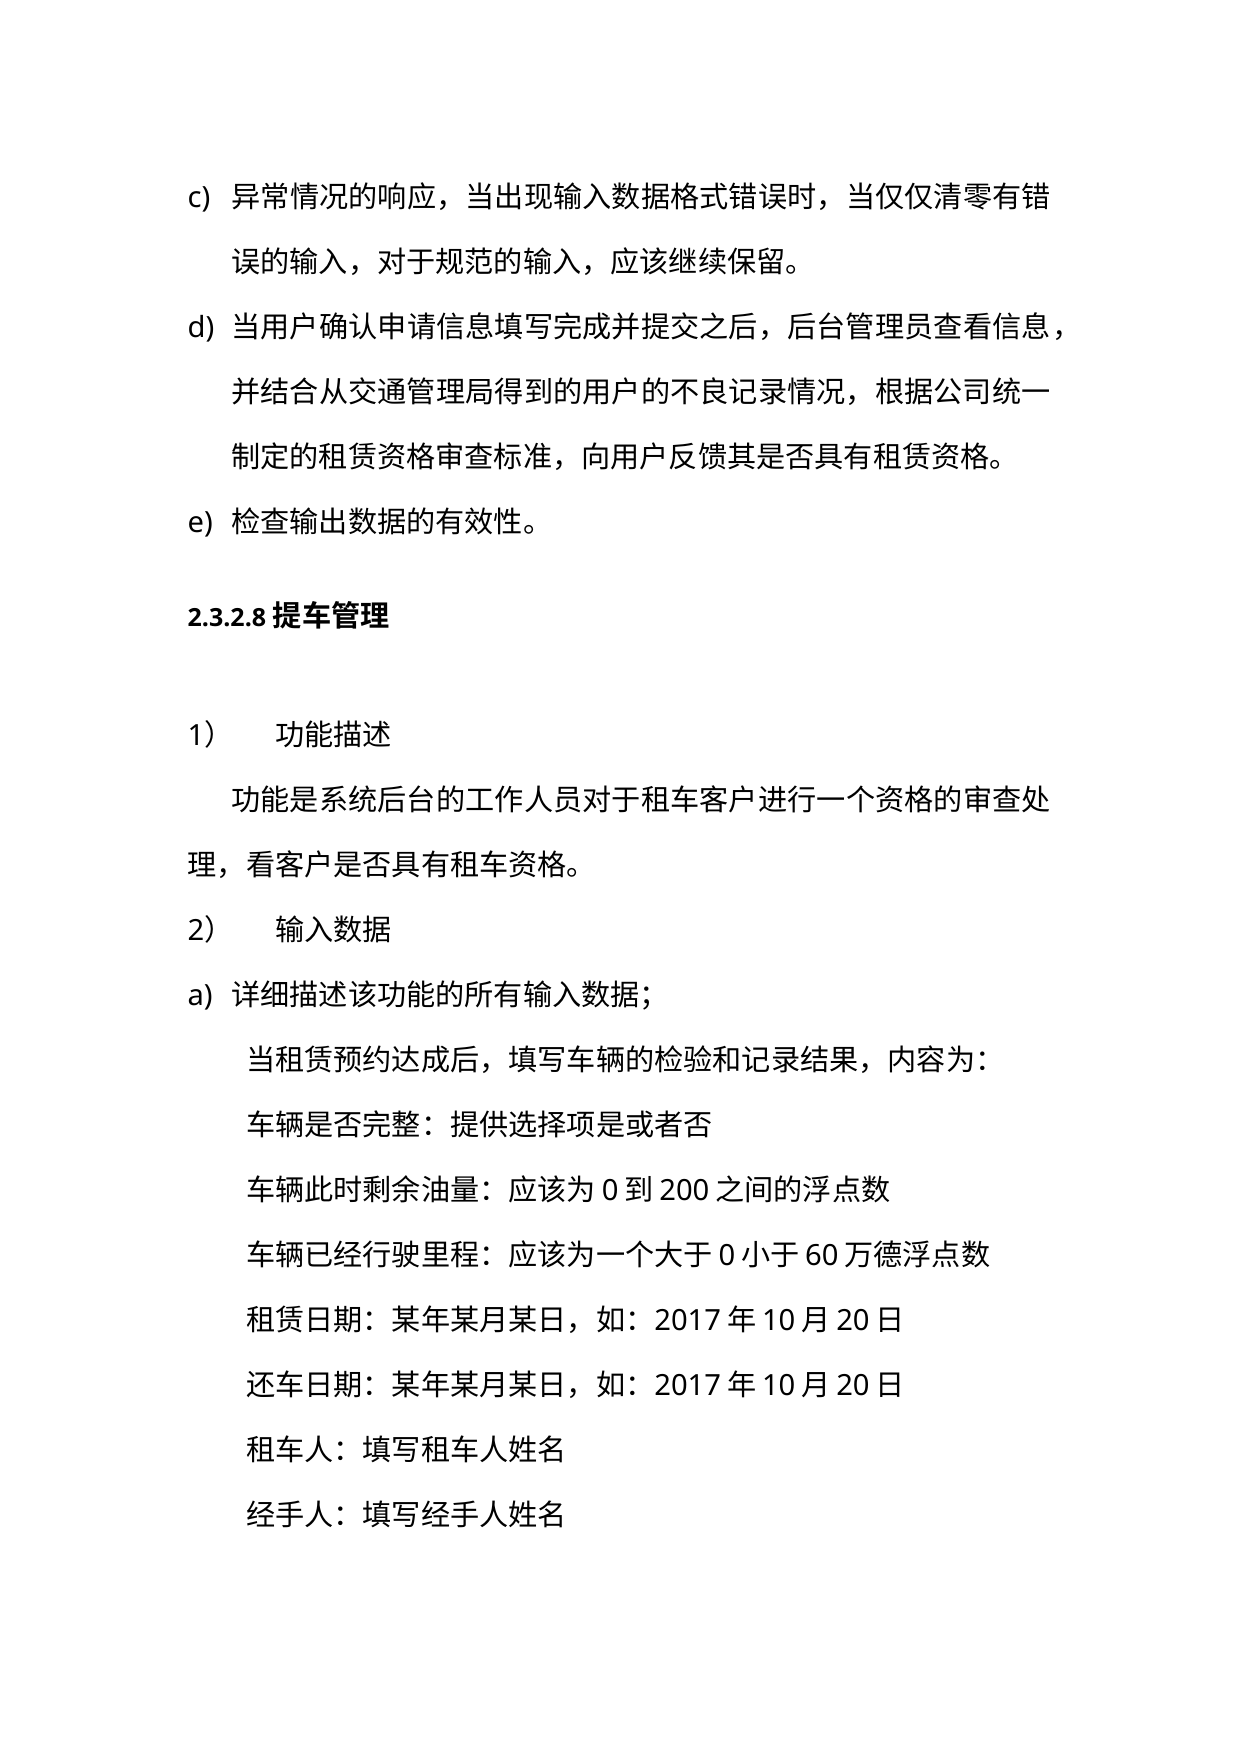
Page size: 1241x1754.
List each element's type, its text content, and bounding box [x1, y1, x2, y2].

list 检查输出数据的有效性。 [187, 487, 1053, 552]
subtitle 提车管理 [187, 581, 1053, 646]
text 车辆是否完整：提供选择项是或者否 [246, 1090, 1053, 1155]
list 详细描述该功能的所有输入数据； [187, 960, 1053, 1025]
text 车辆此时剩余油量：应该为0到200之间的浮点数 [246, 1155, 1053, 1220]
text 经手人：填写经手人姓名 [246, 1480, 1053, 1545]
list 功能描述 [187, 700, 1053, 765]
text 还车日期：某年某月某日，如：2017年10月20日 [246, 1350, 1053, 1415]
text 租赁日期：某年某月某日，如：2017年10月20日 [246, 1285, 1053, 1350]
list 异常情况的响应，当出现输入数据格式错误时，当仅仅清零有错误的输入，对于规范的输入，应该继续保留。 [187, 162, 1053, 292]
text 功能是系统后台的工作人员对于租车客户进行一个资格的审查处理，看客户是否具有租车资格。 [187, 765, 1053, 895]
text 租车人：填写租车人姓名 [246, 1415, 1053, 1480]
list 当用户确认申请信息填写完成并提交之后，后台管理员查看信息，并结合从交通管理局得到的用户的不良记录情况，根据公司统一制定的租赁资格审查标准，向用户反馈其是否具有租赁资格。 [187, 292, 1053, 487]
list 输入数据 [187, 895, 1053, 960]
text 当租赁预约达成后，填写车辆的检验和记录结果，内容为： [246, 1025, 1053, 1090]
text 车辆已经行驶里程：应该为一个大于0小于60万德浮点数 [246, 1220, 1053, 1285]
